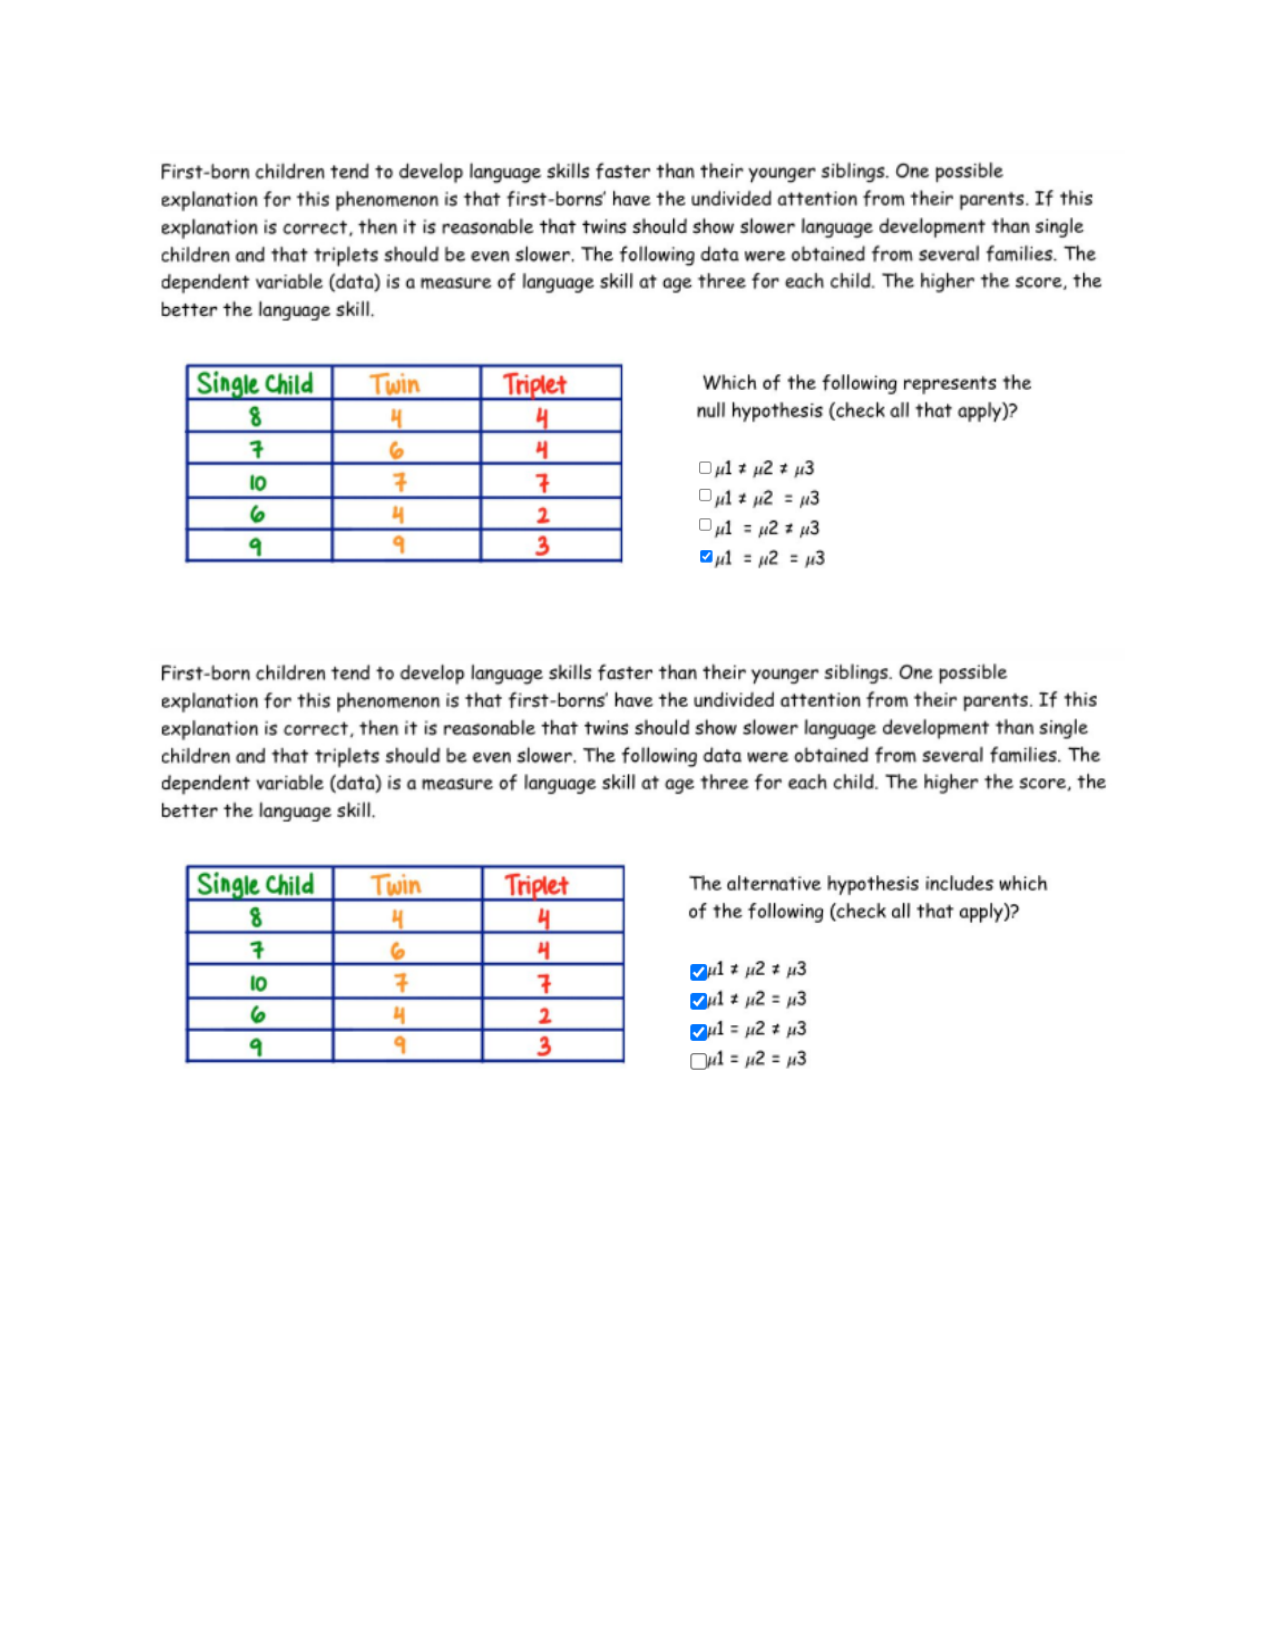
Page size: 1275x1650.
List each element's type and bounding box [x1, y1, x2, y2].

picture [150, 648, 1125, 1101]
picture [150, 150, 1125, 615]
